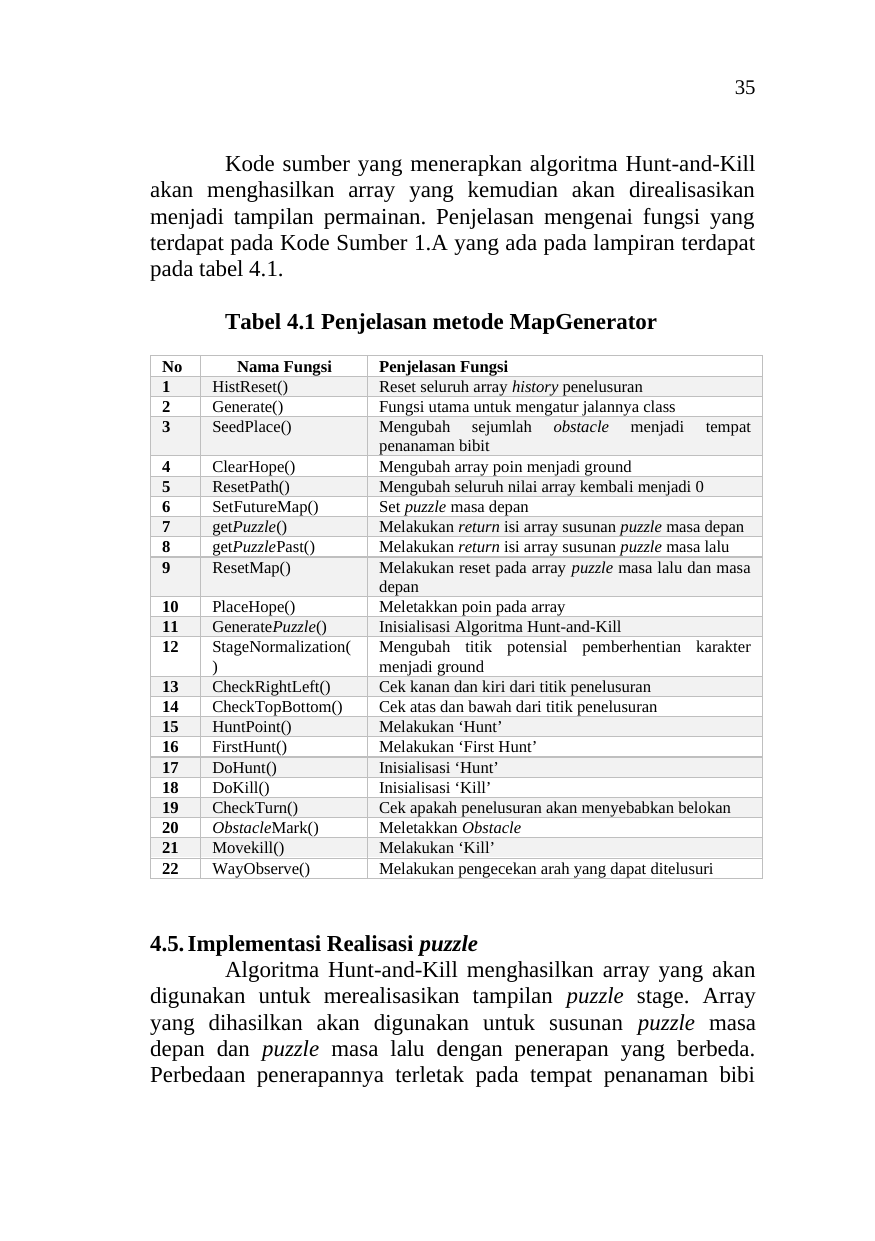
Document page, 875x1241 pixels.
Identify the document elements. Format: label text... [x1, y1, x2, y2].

table_cell Cek apakah penelusuran akan menyebabkan belokan [368, 798, 762, 817]
table_header No [151, 356, 200, 376]
table_cell 13 [151, 677, 200, 696]
table_cell 6 [151, 497, 200, 516]
table_cell HistReset() [201, 377, 367, 396]
table_cell Mengubah titik potensial pemberhentian karakter menjadi ground [368, 637, 762, 676]
table_cell Melakukan ‘Hunt’ [368, 717, 762, 736]
table_cell 9 [151, 558, 200, 596]
table_cell getPuzzle() [201, 517, 367, 536]
table_cell HuntPoint() [201, 717, 367, 736]
table_cell CheckTopBottom() [201, 697, 367, 716]
table_cell WayObserve() [201, 859, 367, 878]
table_cell 16 [151, 737, 200, 756]
table_cell Melakukan ‘First Hunt’ [368, 737, 762, 756]
table_cell 3 [151, 417, 200, 455]
table_cell Generate() [201, 397, 367, 416]
table_cell FirstHunt() [201, 737, 367, 756]
table_cell Meletakkan poin pada array [368, 597, 762, 616]
table_cell SetFutureMap() [201, 497, 367, 516]
table_cell 8 [151, 537, 200, 556]
table_cell PlaceHope() [201, 597, 367, 616]
table_cell 20 [151, 818, 200, 837]
table_cell ObstacleMark() [201, 818, 367, 837]
table_cell ResetMap() [201, 558, 367, 596]
table_cell StageNormalization() [201, 637, 367, 676]
table_cell 18 [151, 778, 200, 797]
table_cell 14 [151, 697, 200, 716]
table_cell Melakukan return isi array susunan puzzle masa lalu [368, 537, 762, 556]
subtitle Implementasi Realisasi puzzle [150, 930, 756, 956]
table_cell Movekill() [201, 838, 367, 857]
table_cell 2 [151, 397, 200, 416]
table_cell getPuzzlePast() [201, 537, 367, 556]
table_cell DoKill() [201, 778, 367, 797]
table_cell Fungsi utama untuk mengatur jalannya class [368, 397, 762, 416]
table_cell 21 [151, 838, 200, 857]
table_cell Inisialisasi ‘Kill’ [368, 778, 762, 797]
table_cell Cek kanan dan kiri dari titik penelusuran [368, 677, 762, 696]
table_cell GeneratePuzzle() [201, 617, 367, 636]
table_cell Melakukan pengecekan arah yang dapat ditelusuri [368, 859, 762, 878]
table_cell Set puzzle masa depan [368, 497, 762, 516]
table_cell 11 [151, 617, 200, 636]
table_cell CheckTurn() [201, 798, 367, 817]
table_cell Melakukan ‘Kill’ [368, 838, 762, 857]
table_cell 5 [151, 477, 200, 496]
table_cell Melakukan return isi array susunan puzzle masa depan [368, 517, 762, 536]
table_cell Reset seluruh array history penelusuran [368, 377, 762, 396]
table_cell 10 [151, 597, 200, 616]
text Kode sumber yang menerapkan algoritma Hunt-and-Kill akan menghasilkan array yang kemudian akan direalisasikan menjadi tampilan permainan. Penjelasan mengenai fungsi yang terdapat pada Kode Sumber 1.A yang ada pada lampiran terdapat pada tabel 4.1. [150, 150, 756, 282]
table_cell CheckRightLeft() [201, 677, 367, 696]
table_cell Inisialisasi ‘Hunt’ [368, 758, 762, 777]
table_cell 15 [151, 717, 200, 736]
table_cell DoHunt() [201, 758, 367, 777]
table_cell Mengubah array poin menjadi ground [368, 456, 762, 476]
table_cell Mengubah seluruh nilai array kembali menjadi 0 [368, 477, 762, 496]
table_cell 12 [151, 637, 200, 676]
table_cell Mengubah sejumlah obstacle menjadi tempat penanaman bibit [368, 417, 762, 455]
table_cell Cek atas dan bawah dari titik penelusuran [368, 697, 762, 716]
table_cell Melakukan reset pada array puzzle masa lalu dan masa depan [368, 558, 762, 596]
table_header Nama Fungsi [201, 356, 367, 376]
table_cell SeedPlace() [201, 417, 367, 455]
table_header Penjelasan Fungsi [368, 356, 762, 376]
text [150, 956, 756, 1088]
table_cell 4 [151, 456, 200, 476]
table_cell 7 [151, 517, 200, 536]
table_cell 22 [151, 859, 200, 878]
table_cell 19 [151, 798, 200, 817]
table_cell 17 [151, 758, 200, 777]
table_cell Meletakkan Obstacle [368, 818, 762, 837]
table_cell 1 [151, 377, 200, 396]
table_cell ResetPath() [201, 477, 367, 496]
table_cell ClearHope() [201, 456, 367, 476]
table_cell Inisialisasi Algoritma Hunt-and-Kill [368, 617, 762, 636]
